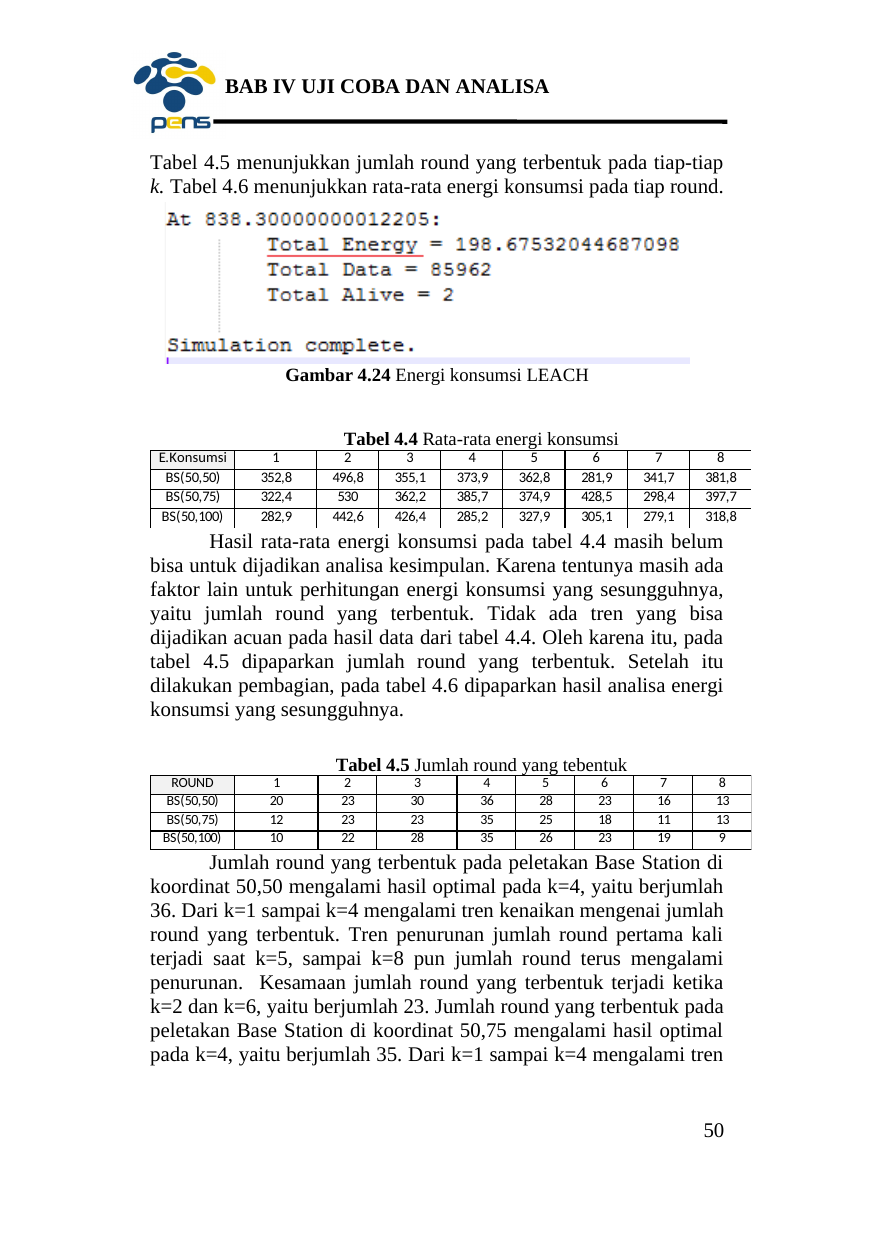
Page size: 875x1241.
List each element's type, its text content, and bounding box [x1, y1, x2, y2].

picture [164, 202, 690, 364]
text Gambar 4.24 Energi konsumsi LEACH [150, 364, 724, 385]
text Hasil rata-rata energi konsumsi pada tabel 4.4 masih belum bisa untuk dijadikan analisa kesimpulan. Karena tentunya masih ada faktor lain untuk perhitungan energi konsumsi yang sesungguhnya, yaitu jumlah round yang terbentuk. Tidak ada tren yang bisa dijadikan acuan pada hasil data dari tabel 4.4. Oleh karena itu, pada tabel 4.5 dipaparkan jumlah round yang terbentuk. Setelah itu dilakukan pembagian, pada tabel 4.6 dipaparkan hasil analisa energi konsumsi yang sesungguhnya. [150, 529, 724, 721]
text Tabel 4.5 Jumlah round yang tebentuk [165, 754, 724, 775]
text Tabel 4.4 Rata-rata energi konsumsi [165, 428, 724, 450]
picture [131, 50, 226, 139]
